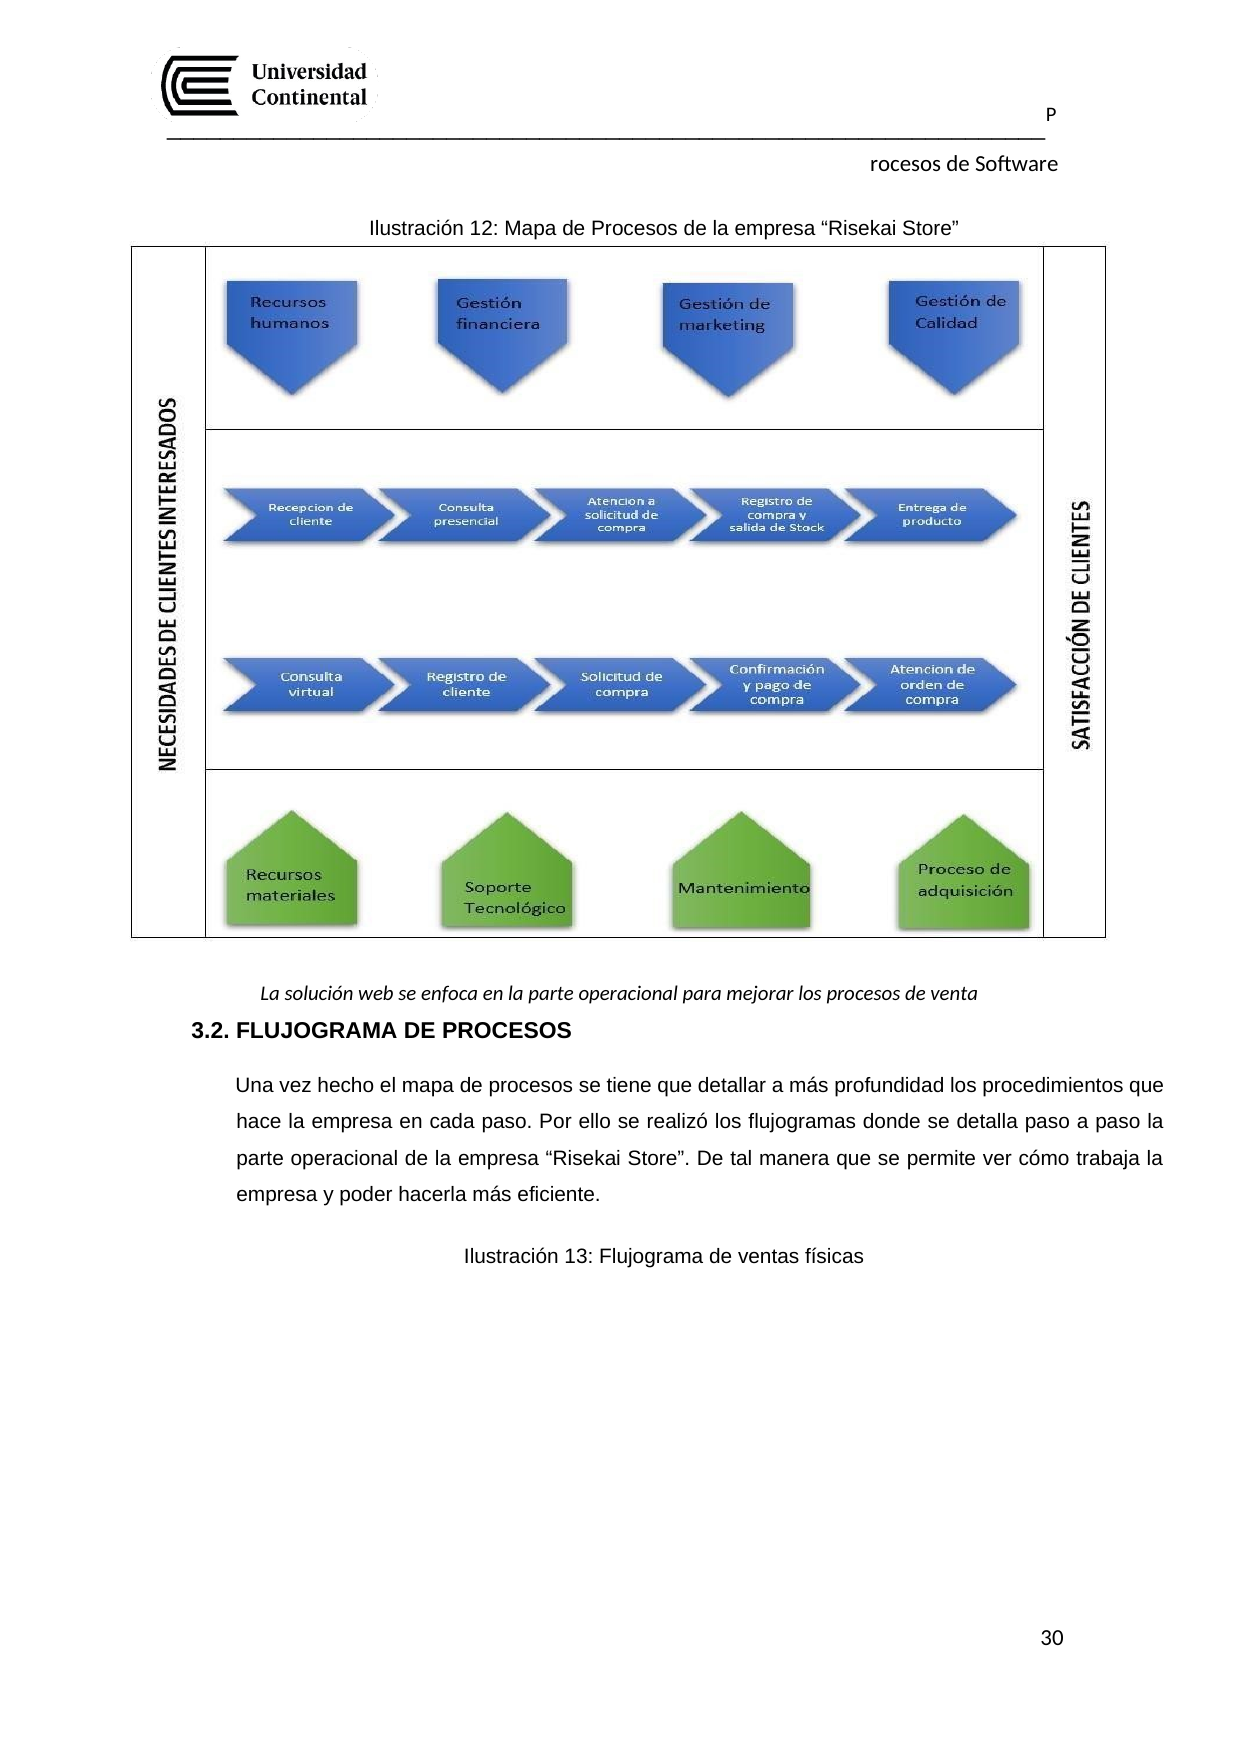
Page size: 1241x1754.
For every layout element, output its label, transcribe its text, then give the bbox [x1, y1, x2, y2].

text La solución web se enfoca en la parte operacional para mejorar los procesos de venta [260, 980, 1165, 1005]
text Una vez hecho el mapa de procesos se tiene que detallar a más profundidad los procedimientos que hace la empresa en cada paso. Por ello se realizó los flujogramas donde se detalla paso a paso la parte operacional de la empresa “Risekai Store”. De tal manera que se permite ver cómo trabaja la empresa y poder hacerla más eficiente. [235, 1073, 1165, 1206]
text Ilustración 12: Mapa de Procesos de la empresa “Risekai Store” [369, 215, 1165, 239]
picture [141, 44, 383, 122]
subtitle 3.2. FLUJOGRAMA DE PROCESOS [191, 1017, 1165, 1044]
text Ilustración 13: Flujograma de ventas físicas [233, 1244, 1095, 1268]
picture [129, 241, 1110, 942]
